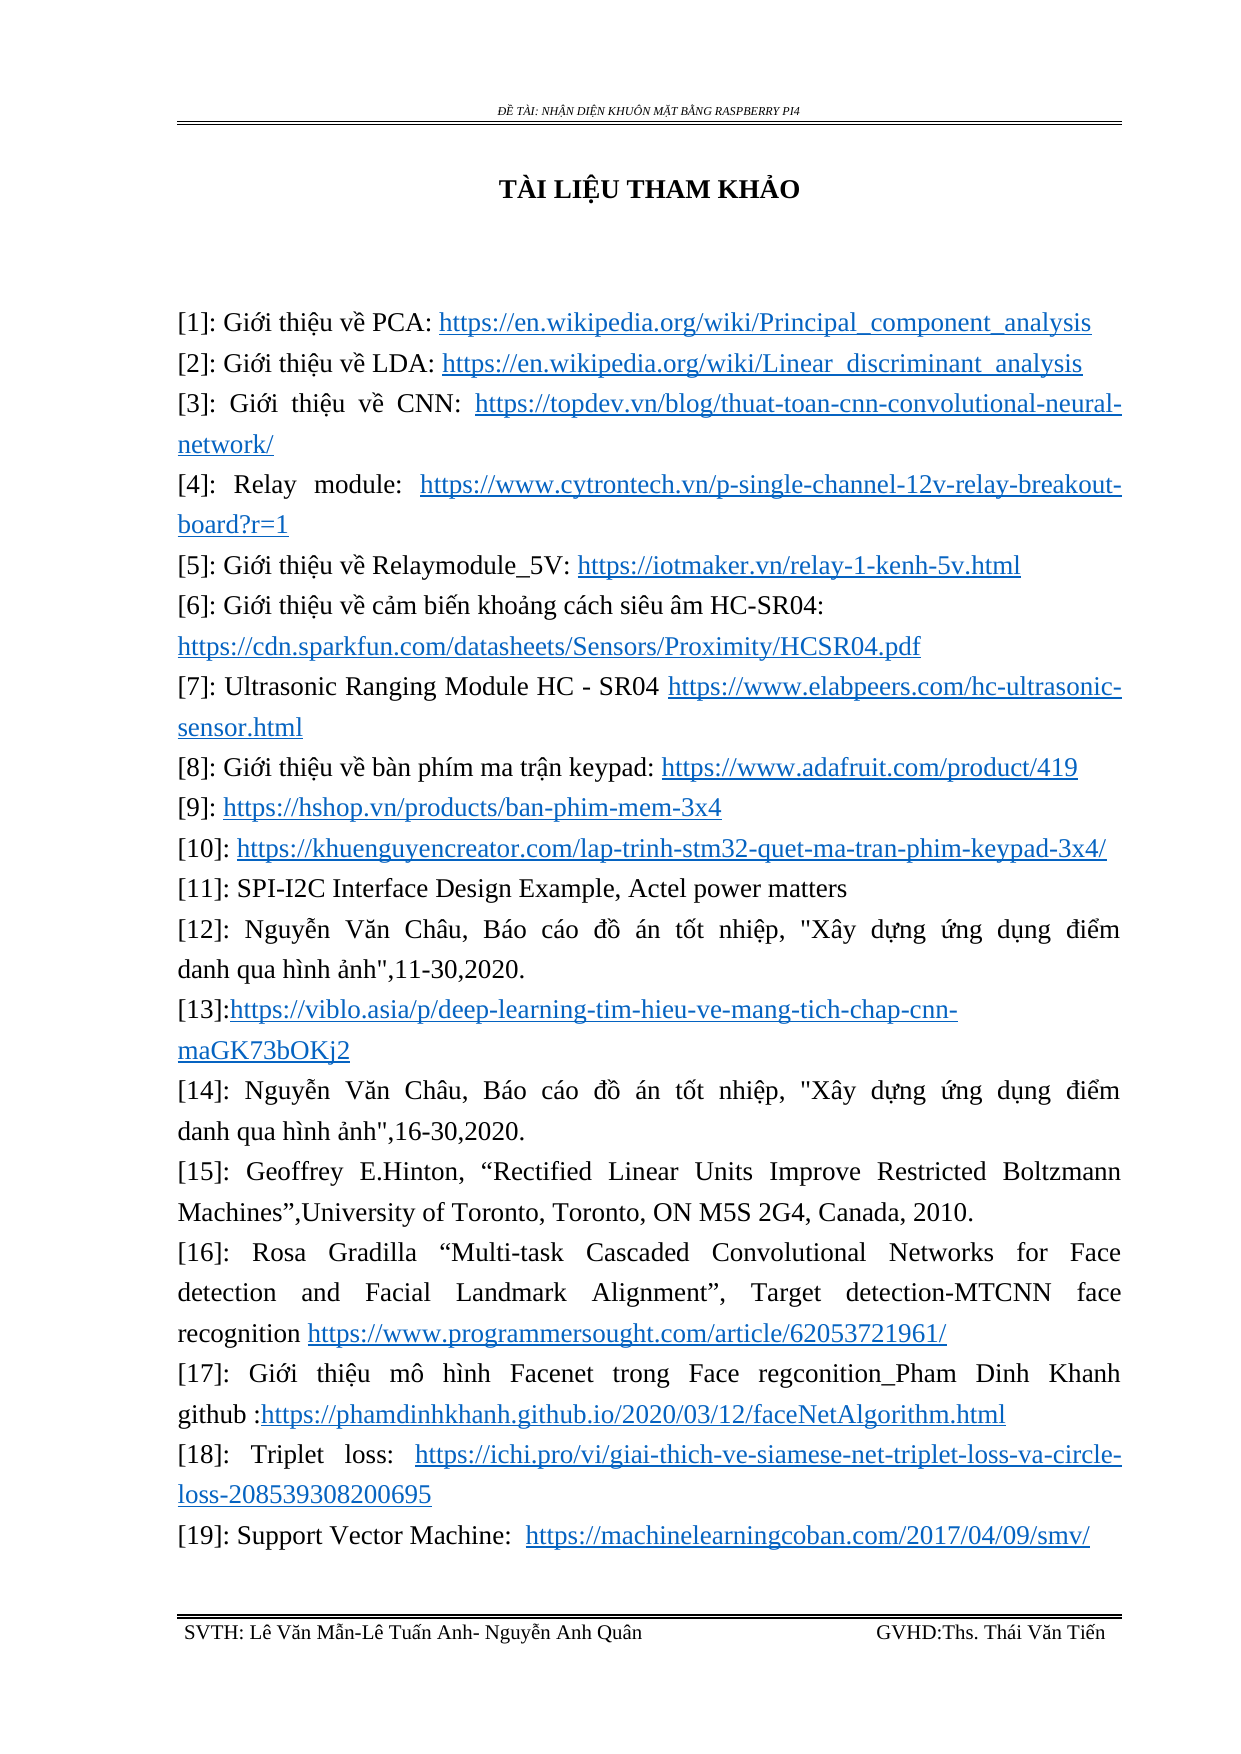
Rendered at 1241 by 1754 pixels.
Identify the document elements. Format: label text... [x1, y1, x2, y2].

text [12]: Nguyễn Văn Châu, Báo cáo đồ án tốt nhiệp, "Xây dựng ứng dụng điểm danh qua hình ảnh",11-30,2020. [177, 913, 1122, 984]
text [2]: Giới thiệu về LDA: https://en.wikipedia.org/wiki/Linear_discriminant_analysis [177, 347, 1122, 378]
text [11]: SPI-I2C Interface Design Example, Actel power matters [177, 872, 1122, 903]
text [4]: Relay module: https://www.cytrontech.vn/p-single-channel-12v-relay-breakout-board?r=1 [177, 468, 1122, 540]
text [17]: Giới thiệu mô hình Facenet trong Face regconition_Pham Dinh Khanh github :https://phamdinhkhanh.github.io/2020/03/12/faceNetAlgorithm.html [177, 1357, 1122, 1429]
text [14]: Nguyễn Văn Châu, Báo cáo đồ án tốt nhiệp, "Xây dựng ứng dụng điểm danh qua hình ảnh",16-30,2020. [177, 1074, 1122, 1146]
text [19]: Support Vector Machine: https://machinelearningcoban.com/2017/04/09/smv/ [177, 1519, 1122, 1550]
text [6]: Giới thiệu về cảm biến khoảng cách siêu âm HC-SR04: [177, 589, 1122, 621]
text [10]: https://khuenguyencreator.com/lap-trinh-stm32-quet-ma-tran-phim-keypad-3x4/ [177, 832, 1122, 863]
text https://cdn.sparkfun.com/datasheets/Sensors/Proximity/HCSR04.pdf [177, 630, 1122, 661]
text [1]: Giới thiệu về PCA: https://en.wikipedia.org/wiki/Principal_component_analysis [177, 306, 1122, 338]
text [18]: Triplet loss: https://ichi.pro/vi/giai-thich-ve-siamese-net-triplet-loss-va-circle-loss-208539308200695 [177, 1438, 1122, 1510]
text [15]: Geoffrey E.Hinton, “Rectified Linear Units Improve Restricted Boltzmann Machines”,University of Toronto, Toronto, ON M5S 2G4, Canada, 2010. [177, 1155, 1122, 1227]
text [16]: Rosa Gradilla “Multi-task Cascaded Convolutional Networks for Face detection and Facial Landmark Alignment”, Target detection-MTCNN face recognition https://www.programmersought.com/article/62053721961/ [177, 1236, 1122, 1348]
subtitle TÀI LIỆU THAM KHẢO [177, 173, 1122, 204]
text [3]: Giới thiệu về CNN: https://topdev.vn/blog/thuat-toan-cnn-convolutional-neural-network/ [177, 387, 1122, 459]
text [5]: Giới thiệu về Relaymodule_5V: https://iotmaker.vn/relay-1-kenh-5v.html [177, 549, 1122, 580]
text [8]: Giới thiệu về bàn phím ma trận keypad: https://www.adafruit.com/product/419 [177, 751, 1122, 782]
text [7]: Ultrasonic Ranging Module HC - SR04 https://www.elabpeers.com/hc-ultrasonic-sensor.html [177, 670, 1122, 742]
text [9]: https://hshop.vn/products/ban-phim-mem-3x4 [177, 791, 1122, 823]
text [13]:https://viblo.asia/p/deep-learning-tim-hieu-ve-mang-tich-chap-cnn-maGK73bOKj2 [177, 993, 1122, 1065]
